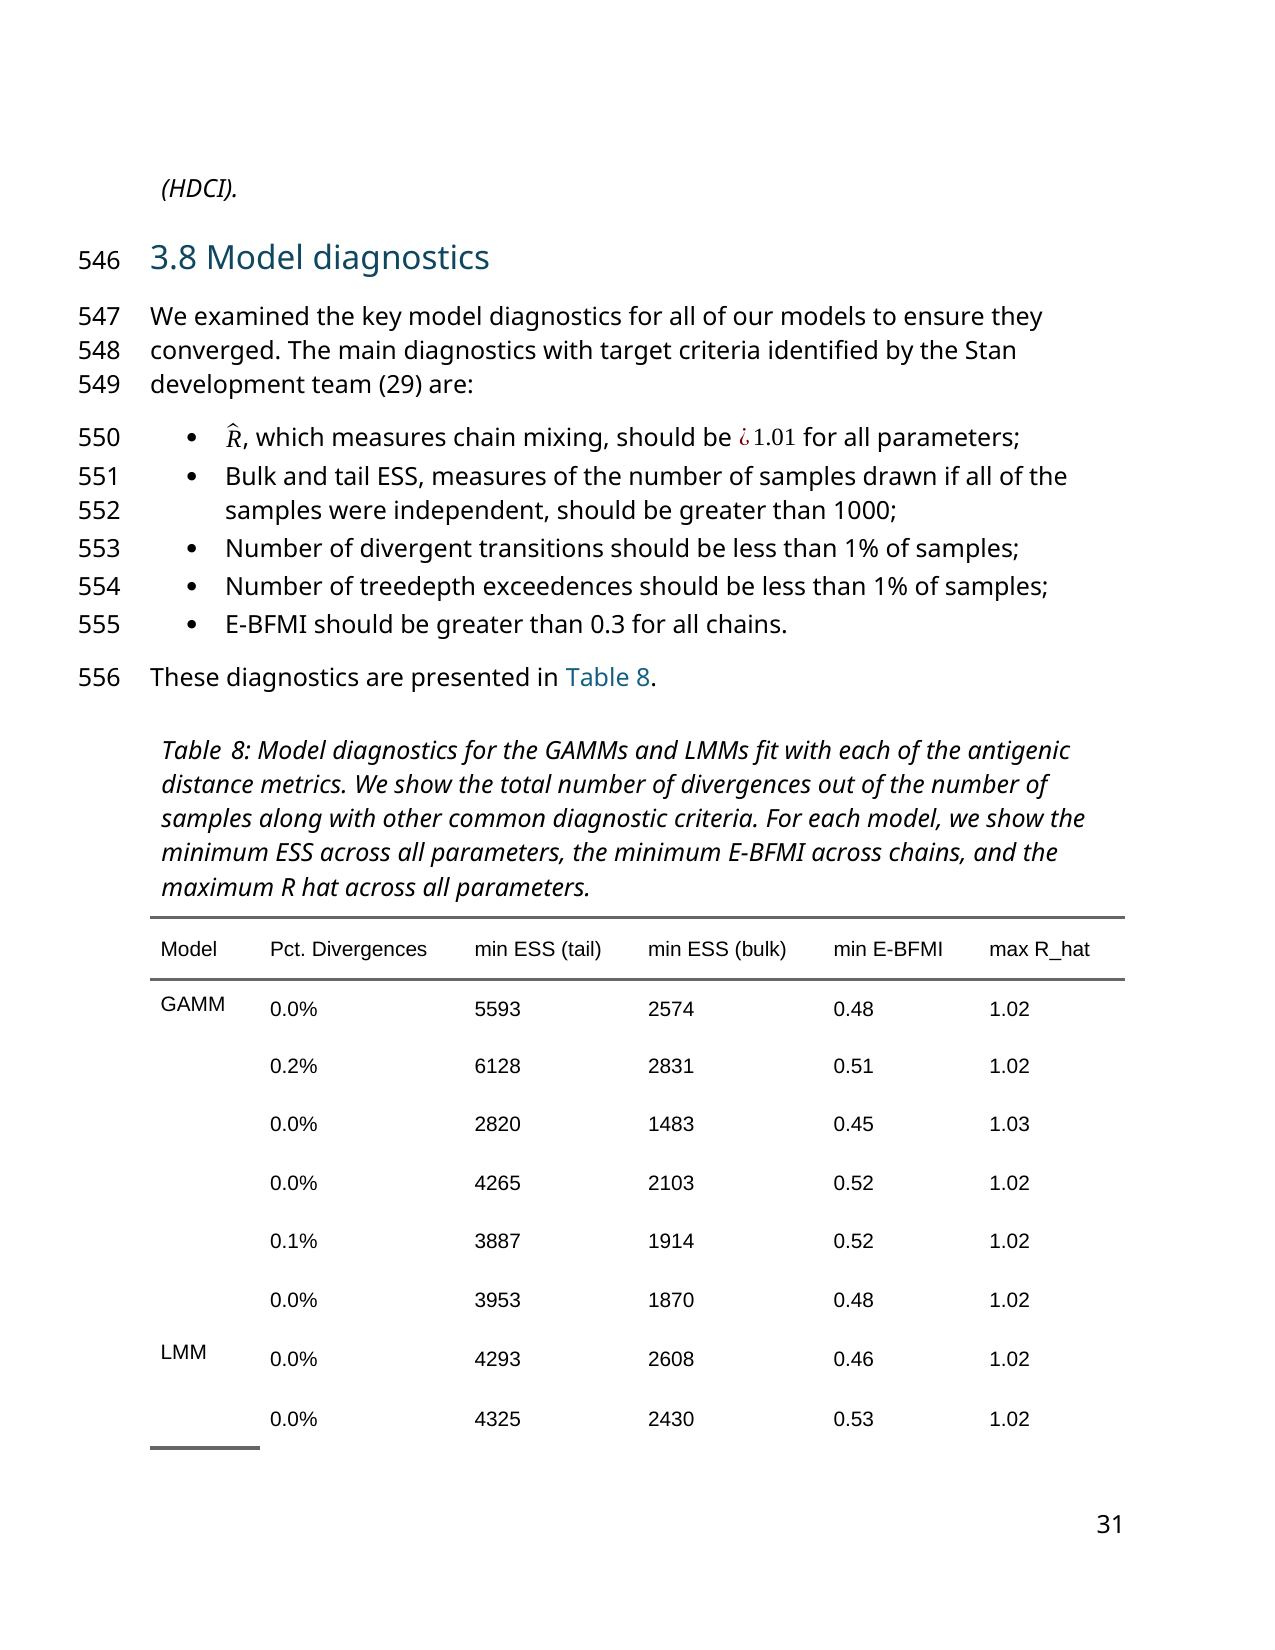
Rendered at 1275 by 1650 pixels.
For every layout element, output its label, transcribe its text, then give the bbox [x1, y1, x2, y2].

text We examined the key model diagnostics for all of our models to ensure they converged. The main diagnostics with target criteria identified by the Stan development team (29) are: [150, 298, 1125, 400]
list E-BFMI should be greater than 0.3 for all chains. [187, 606, 1125, 641]
subtitle 3.8 Model diagnostics [150, 234, 1125, 279]
list , which measures chain mixing, should be for all parameters; [187, 419, 1125, 455]
list Number of divergent transitions should be less than 1% of samples; [187, 531, 1125, 565]
text These diagnostics are presented in Table 8. [150, 659, 1125, 693]
list Number of treedepth exceedences should be less than 1% of samples; [187, 569, 1125, 603]
list Bulk and tail ESS, measures of the number of samples drawn if all of the samples were independent, should be greater than 1000; [187, 459, 1125, 527]
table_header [150, 150, 1125, 217]
